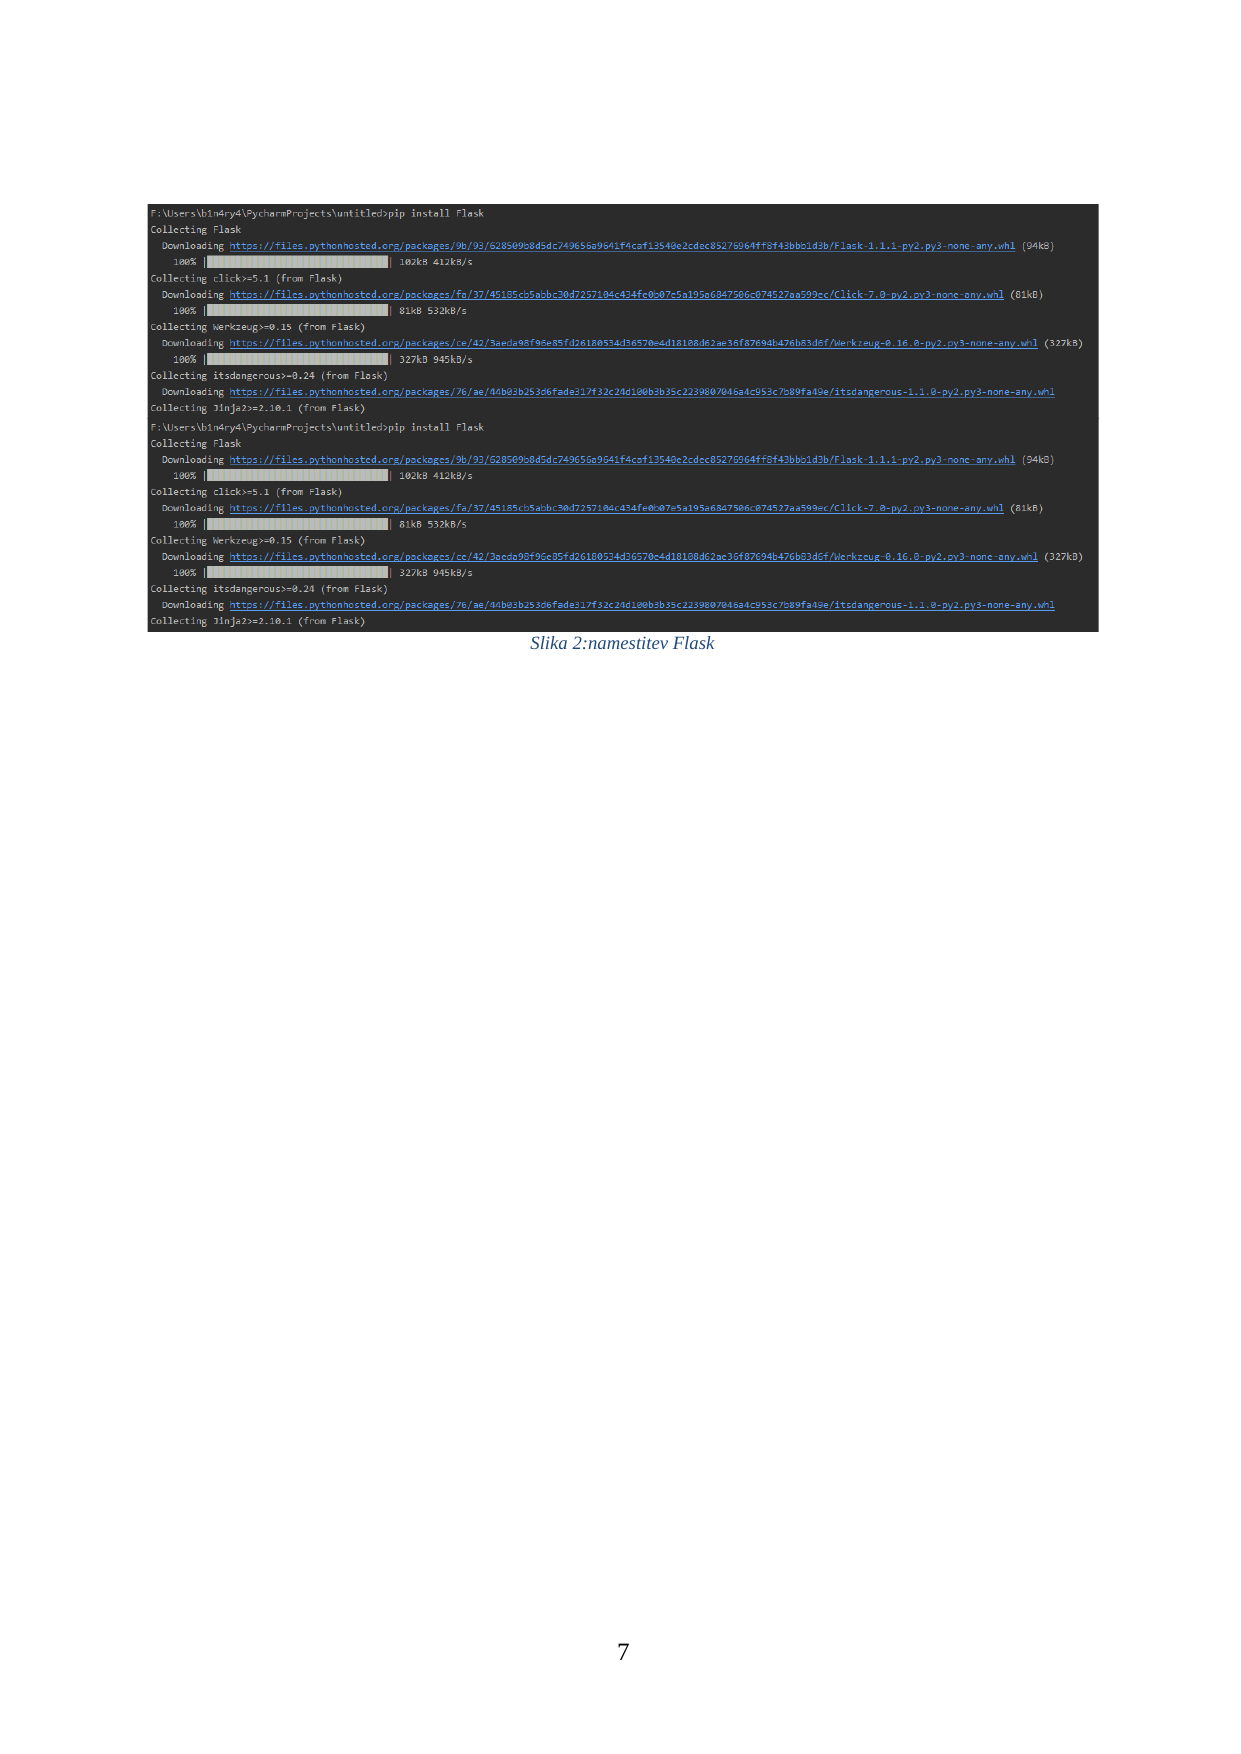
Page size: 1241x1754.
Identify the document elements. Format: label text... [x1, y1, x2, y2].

picture [147, 204, 1099, 632]
text Slika 2:namestitev Flask [148, 632, 1098, 653]
